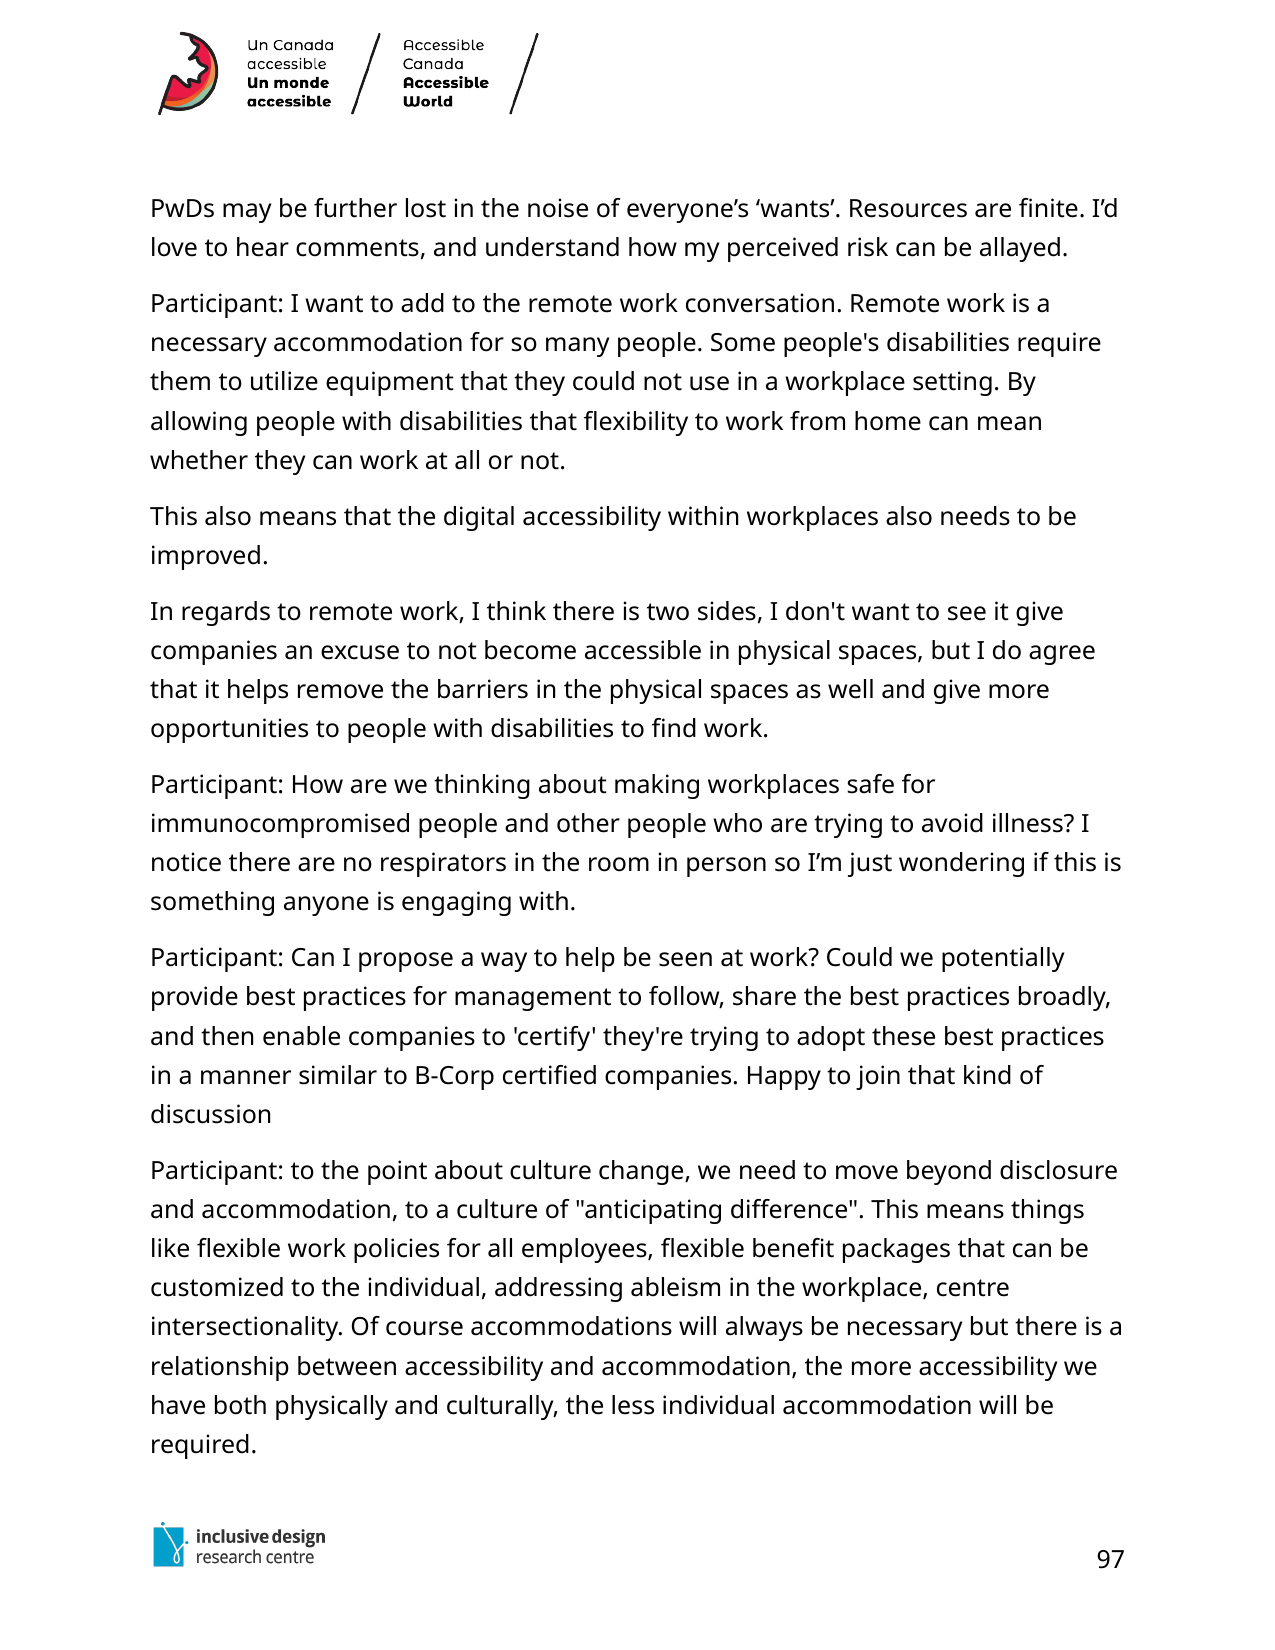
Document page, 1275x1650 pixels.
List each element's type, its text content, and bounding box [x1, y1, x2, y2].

text This also means that the digital accessibility within workplaces also needs to be improved. [150, 498, 1125, 571]
text Participant: to the point about culture change, we need to move beyond disclosure and accommodation, to a culture of "anticipating difference". This means things like flexible work policies for all employees, flexible benefit packages that can be customized to the individual, addressing ableism in the workplace, centre intersectionality. Of course accommodations will always be necessary but there is a relationship between accessibility and accommodation, the more accessibility we have both physically and culturally, the less individual accommodation will be required. [150, 1152, 1125, 1461]
picture [150, 1520, 340, 1583]
text Participant: How are we thinking about making workplaces safe for immunocompromised people and other people who are trying to avoid illness? I notice there are no respirators in the room in person so I’m just wondering if this is something anyone is engaging with. [150, 767, 1125, 918]
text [150, 191, 1125, 264]
text Participant: I want to add to the remote work conversation. Remote work is a necessary accommodation for so many people. Some people's disabilities require them to utilize equipment that they could not use in a workplace setting. By allowing people with disabilities that flexibility to work from home can mean whether they can work at all or not. [150, 286, 1125, 476]
text Participant: Can I propose a way to help be seen at work? Could we potentially provide best practices for management to follow, share the best practices broadly, and then enable companies to 'certify' they're trying to adopt these best practices in a manner similar to B-Corp certified companies. Happy to join that kind of discussion [150, 940, 1125, 1131]
picture [150, 24, 546, 123]
text In regards to remote work, I think there is two sides, I don't want to see it give companies an excuse to not become accessible in physical spaces, but I do agree that it helps remove the barriers in the physical spaces as well and give more opportunities to people with disabilities to find work. [150, 593, 1125, 745]
